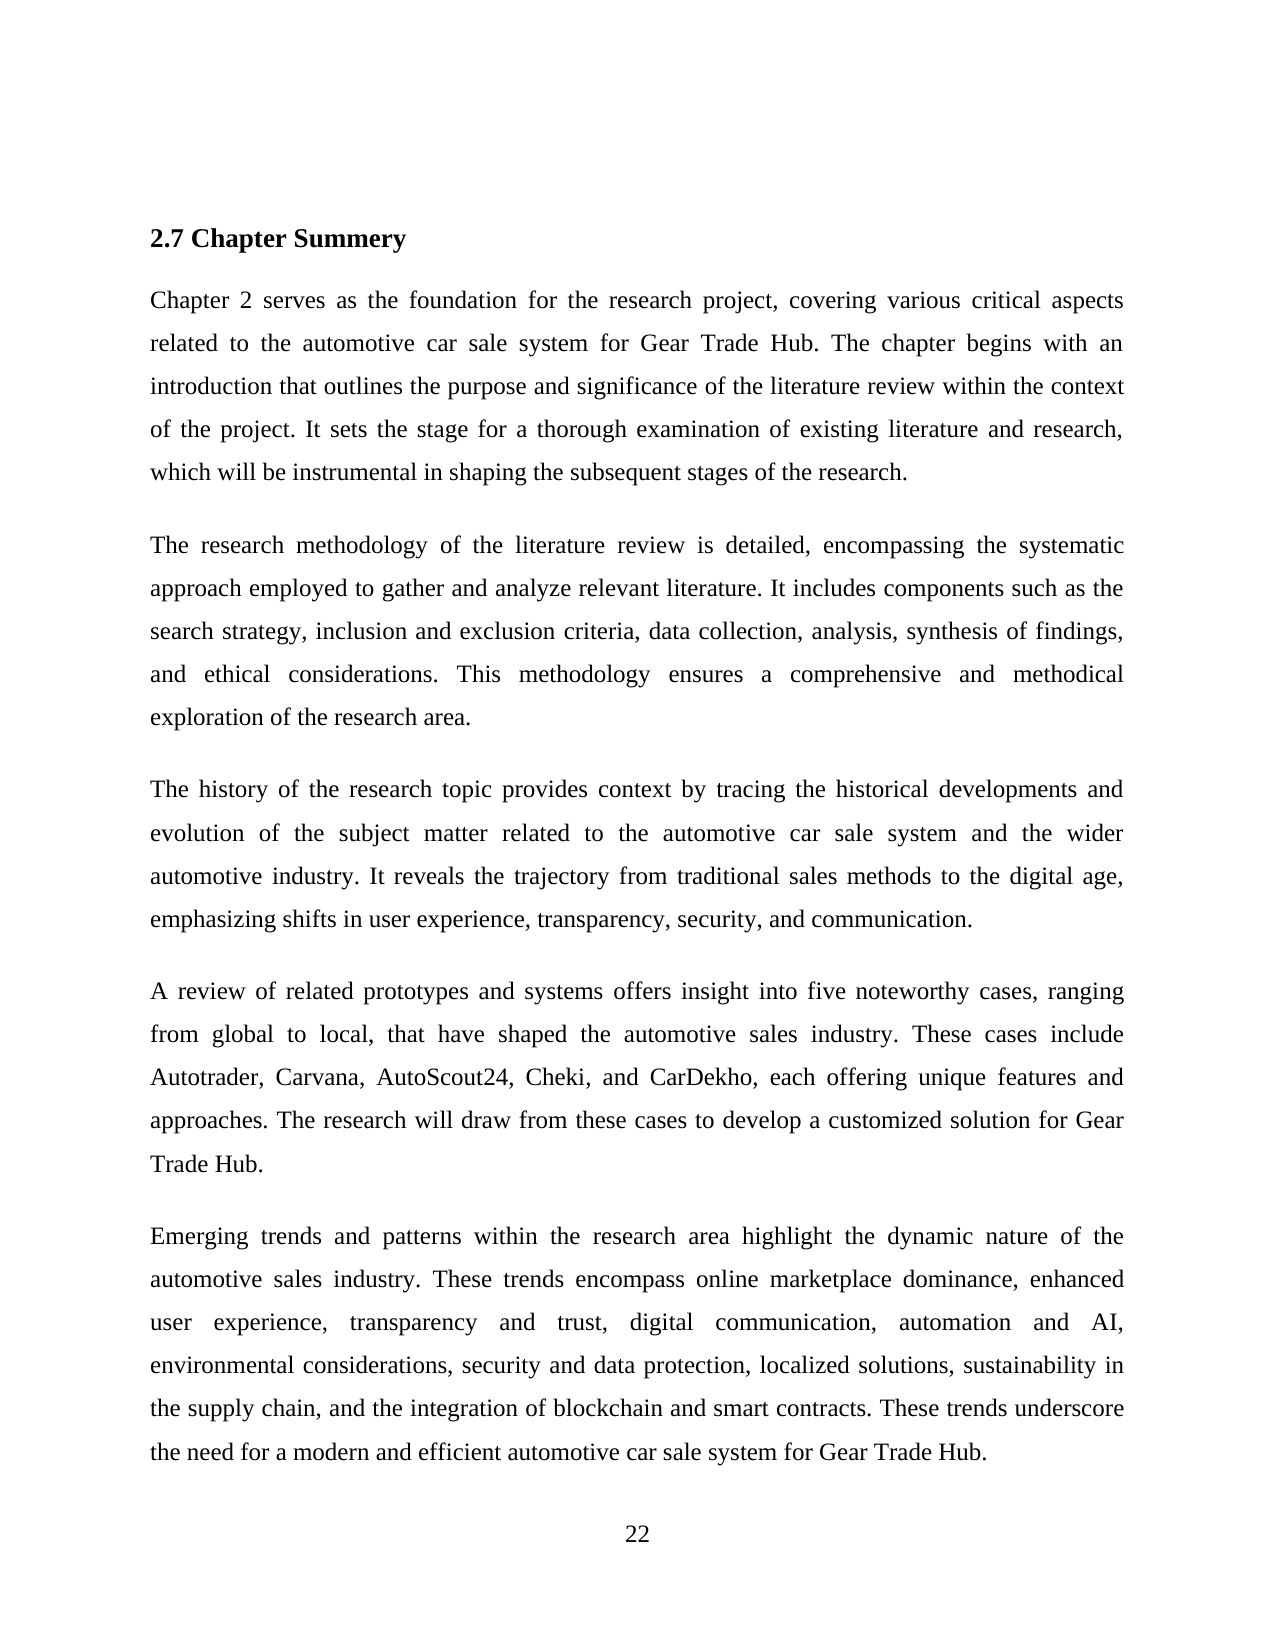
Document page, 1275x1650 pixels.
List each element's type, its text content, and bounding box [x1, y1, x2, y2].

subtitle 2.7 Chapter Summery [150, 222, 1125, 253]
text The research methodology of the literature review is detailed, encompassing the systematic approach employed to gather and analyze relevant literature. It includes components such as the search strategy, inclusion and exclusion criteria, data collection, analysis, synthesis of findings, and ethical considerations. This methodology ensures a comprehensive and methodical exploration of the research area. [150, 530, 1125, 731]
text Emerging trends and patterns within the research area highlight the dynamic nature of the automotive sales industry. These trends encompass online marketplace dominance, enhanced user experience, transparency and trust, digital communication, automation and AI, environmental considerations, security and data protection, localized solutions, sustainability in the supply chain, and the integration of blockchain and smart contracts. These trends underscore the need for a modern and efficient automotive car sale system for Gear Trade Hub. [150, 1221, 1125, 1465]
text The history of the research topic provides context by tracing the historical developments and evolution of the subject matter related to the automotive car sale system and the wider automotive industry. It reveals the trajectory from traditional sales methods to the digital age, emphasizing shifts in user experience, transparency, security, and communication. [150, 774, 1125, 933]
text Chapter 2 serves as the foundation for the research project, covering various critical aspects related to the automotive car sale system for Gear Trade Hub. The chapter begins with an introduction that outlines the purpose and significance of the literature review within the context of the project. It sets the stage for a thorough examination of existing literature and research, which will be instrumental in shaping the subsequent stages of the research. [150, 285, 1125, 486]
text A review of related prototypes and systems offers insight into five noteworthy cases, ranging from global to local, that have shaped the automotive sales industry. These cases include Autotrader, Carvana, AutoScout24, Cheki, and CarDekho, each offering unique features and approaches. The research will draw from these cases to develop a customized solution for Gear Trade Hub. [150, 976, 1125, 1177]
